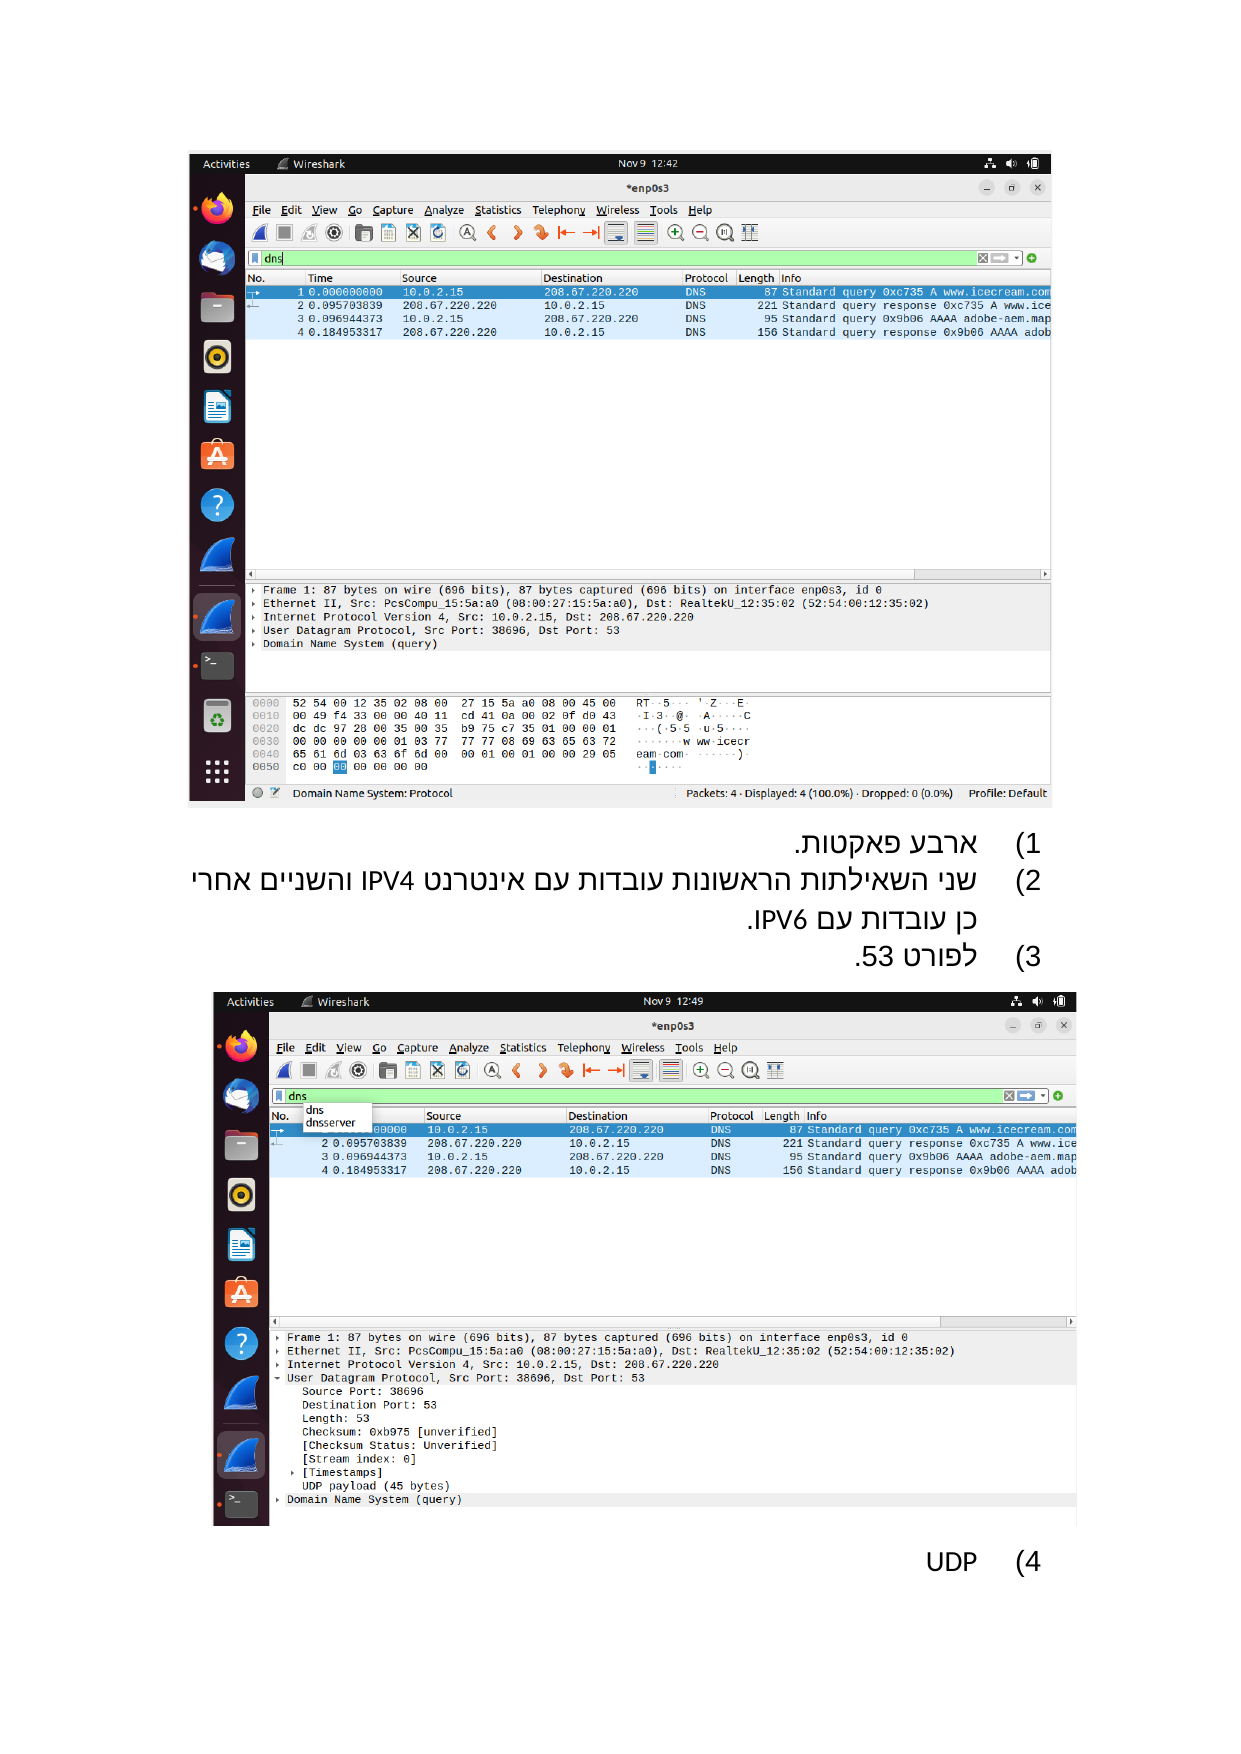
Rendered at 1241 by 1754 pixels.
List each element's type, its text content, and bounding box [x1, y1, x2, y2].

list שני השאילתות הראשונות עובדות עם אינטרנט IPV4 והשניים אחרי כן עובדות עם IPV6. [187, 862, 1015, 936]
list UDP [187, 1543, 1015, 1579]
list ארבע פאקטות. [187, 826, 1015, 860]
picture [211, 992, 1077, 1526]
list לפורט 53. [187, 939, 1015, 973]
picture [187, 150, 1053, 808]
